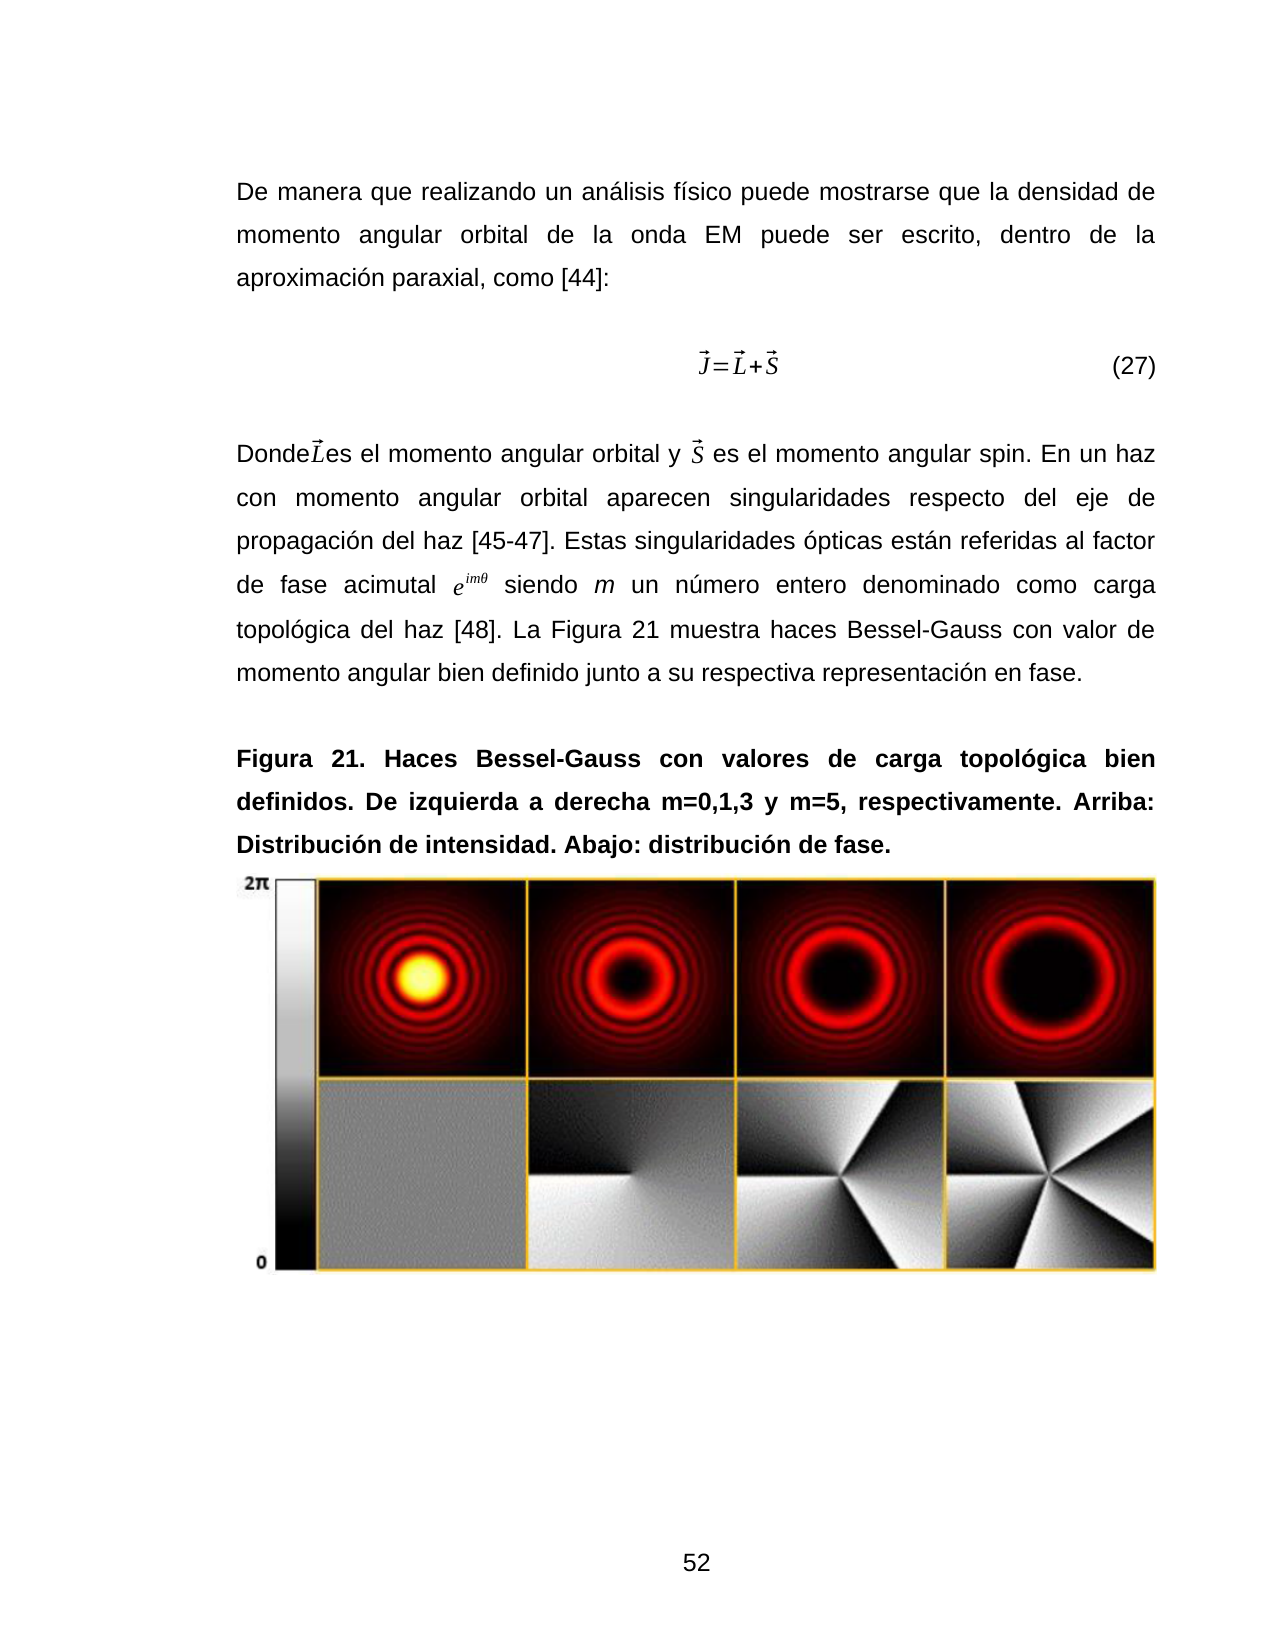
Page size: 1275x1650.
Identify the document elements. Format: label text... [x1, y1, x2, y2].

text Figura 21. Haces Bessel-Gauss con valores de carga topológica bien definidos. De izquierda a derecha m=0,1,3 y m=5, respectivamente. Arriba: Distribución de intensidad. Abajo: distribución de fase. [236, 744, 1157, 859]
text (27) [236, 350, 1157, 380]
picture [236, 873, 1157, 1275]
text De manera que realizando un análisis físico puede mostrarse que la densidad de momento angular orbital de la onda EM puede ser escrito, dentro de la aproximación paraxial, como [44]: [236, 177, 1157, 292]
text Dondees el momento angular orbital y es el momento angular spin. En un haz con momento angular orbital aparecen singularidades respecto del eje de propagación del haz [45-47]. Estas singularidades ópticas están referidas al factor de fase acimutal siendo m un número entero denominado como carga topológica del haz [48]. La Figura 21 muestra haces Bessel-Gauss con valor de momento angular bien definido junto a su respectiva representación en fase. [236, 438, 1157, 687]
